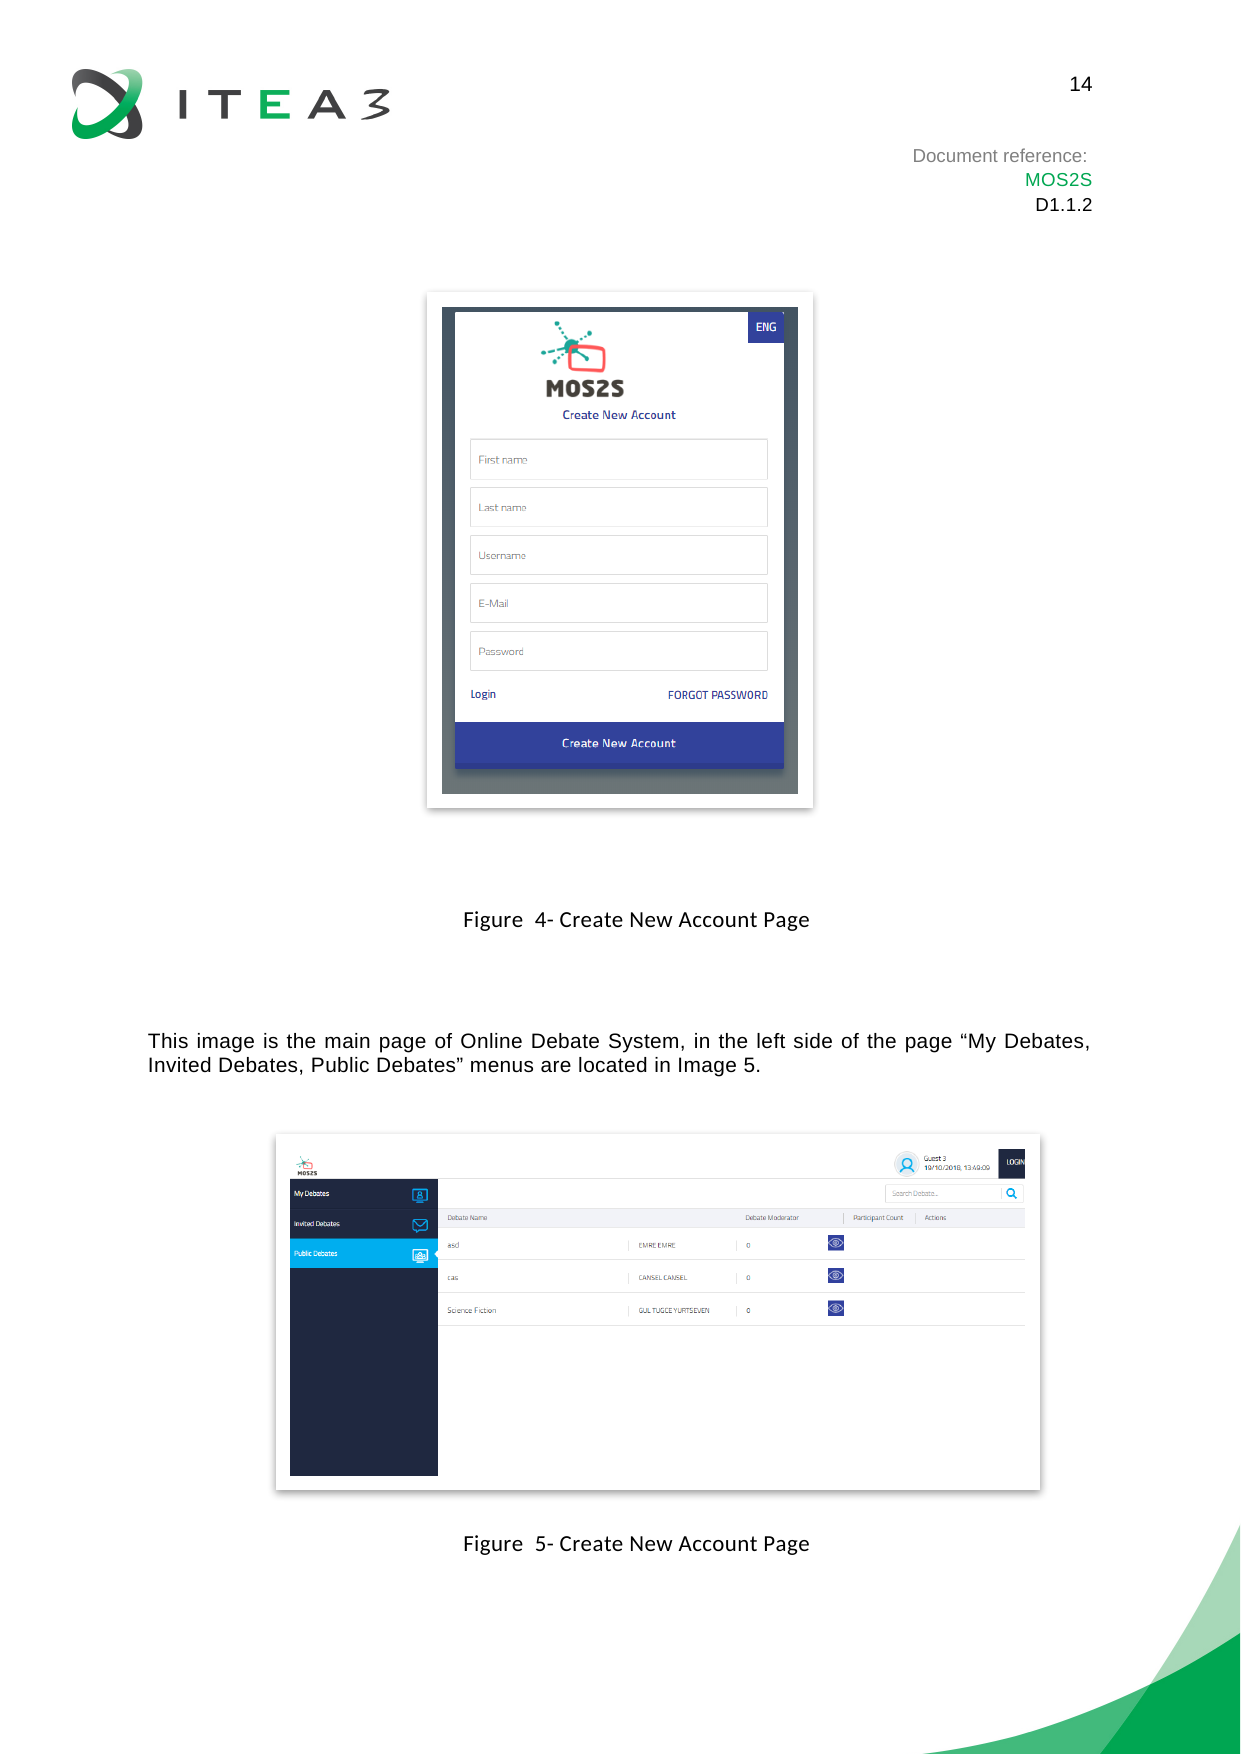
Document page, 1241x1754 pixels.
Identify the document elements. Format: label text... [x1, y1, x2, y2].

text This image is the main page of Online Debate System, in the left side of the page “My Debates, Invited Debates, Public Debates” menus are located in Image 5. [148, 1028, 1092, 1076]
picture [442, 307, 798, 794]
picture [0, 0, 442, 198]
picture [290, 1149, 1025, 1476]
text Figure 5- Create New Account Page [148, 1529, 1092, 1557]
text Figure 4- Create New Account Page [148, 905, 1092, 933]
picture [814, 1488, 1241, 1754]
picture [416, 1250, 428, 1262]
